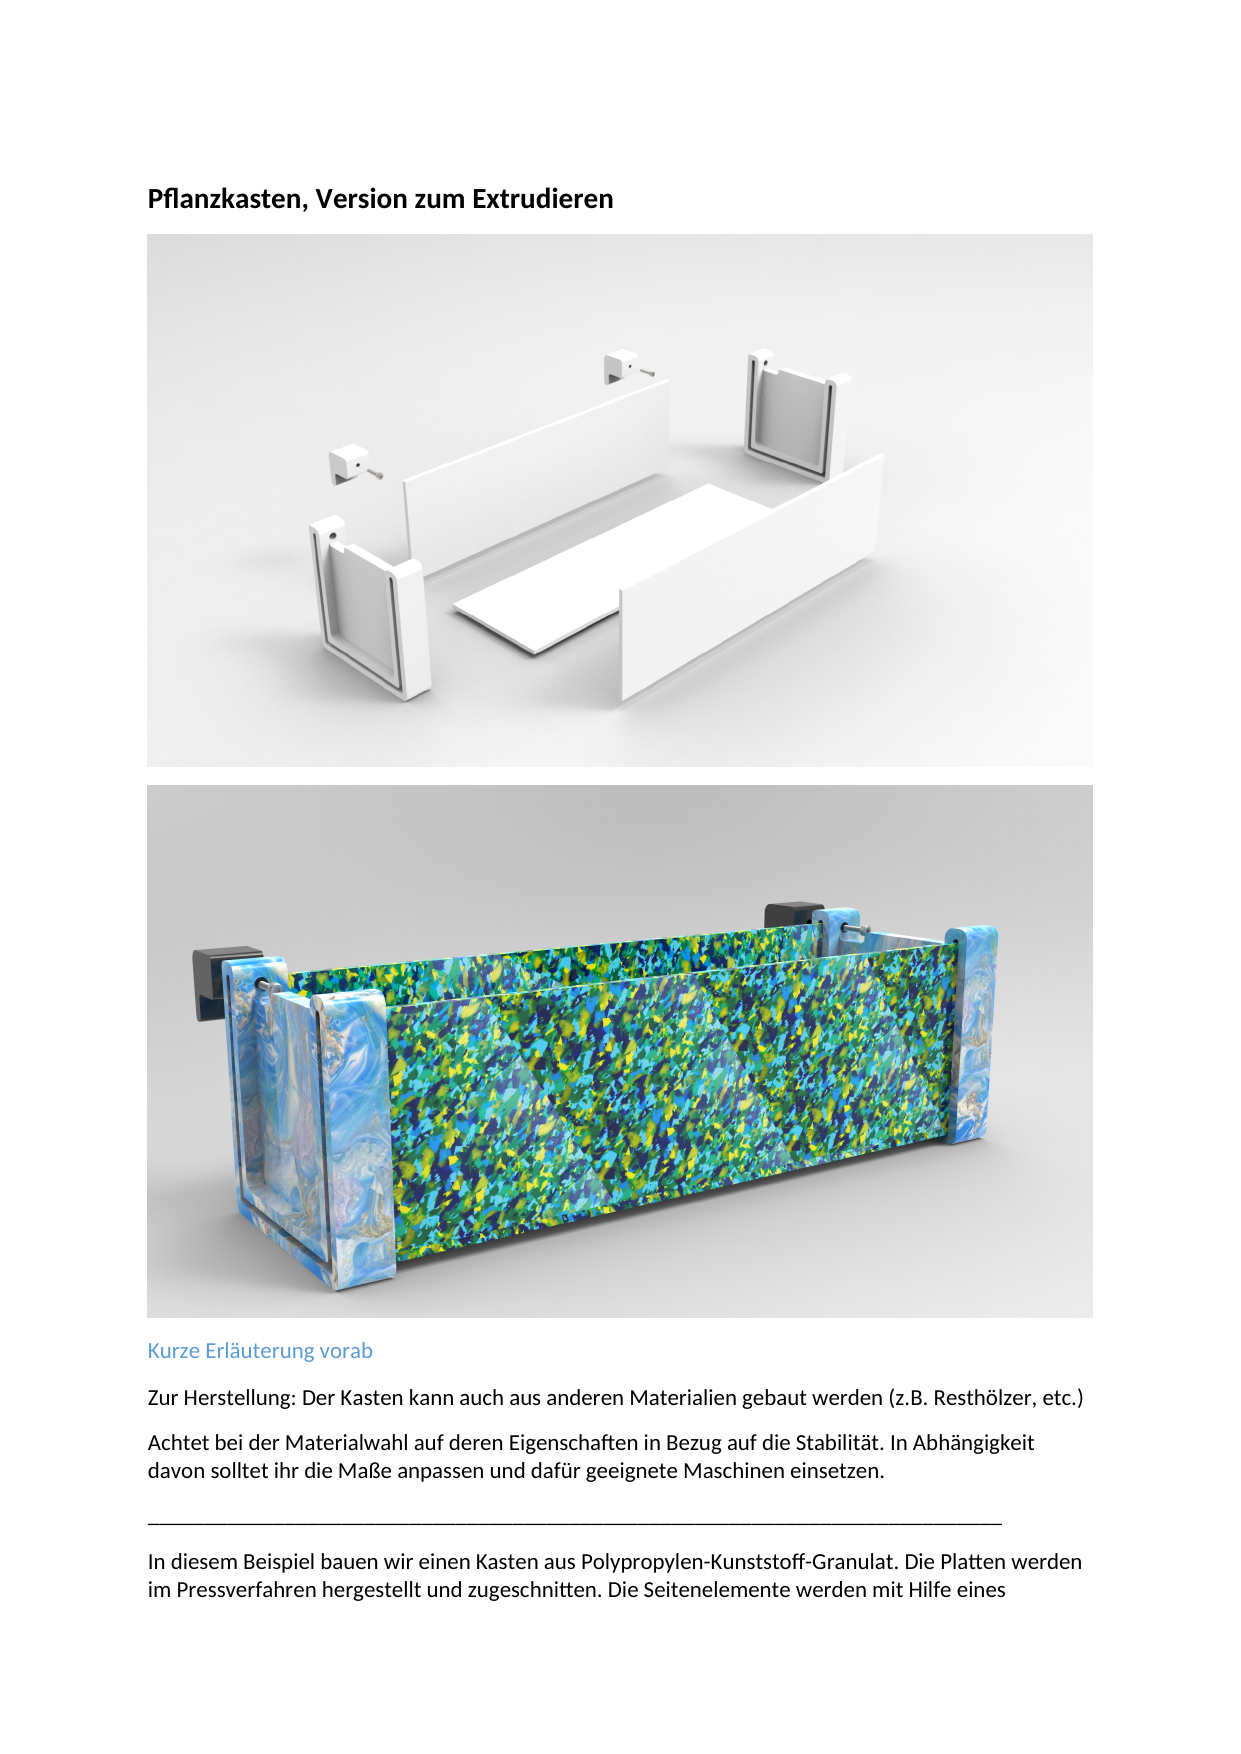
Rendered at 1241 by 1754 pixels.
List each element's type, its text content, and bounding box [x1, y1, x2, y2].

text Zur Herstellung: Der Kasten kann auch aus anderen Materialien gebaut werden (z.B. Resthölzer, etc.) [148, 1383, 1093, 1411]
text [148, 1547, 1093, 1603]
picture [147, 785, 1093, 1318]
text Achtet bei der Materialwahl auf deren Eigenschaften in Bezug auf die Stabilität. In Abhängigkeit davon solltet ihr die Maße anpassen und dafür geeignete Maschinen einsetzen. [148, 1428, 1093, 1484]
text Pflanzkasten, Version zum Extrudieren [148, 180, 1093, 215]
text Kurze Erläuterung vorab [148, 1336, 1093, 1364]
text ___________________________________________________________________________ [148, 1501, 1093, 1529]
picture [147, 234, 1093, 767]
